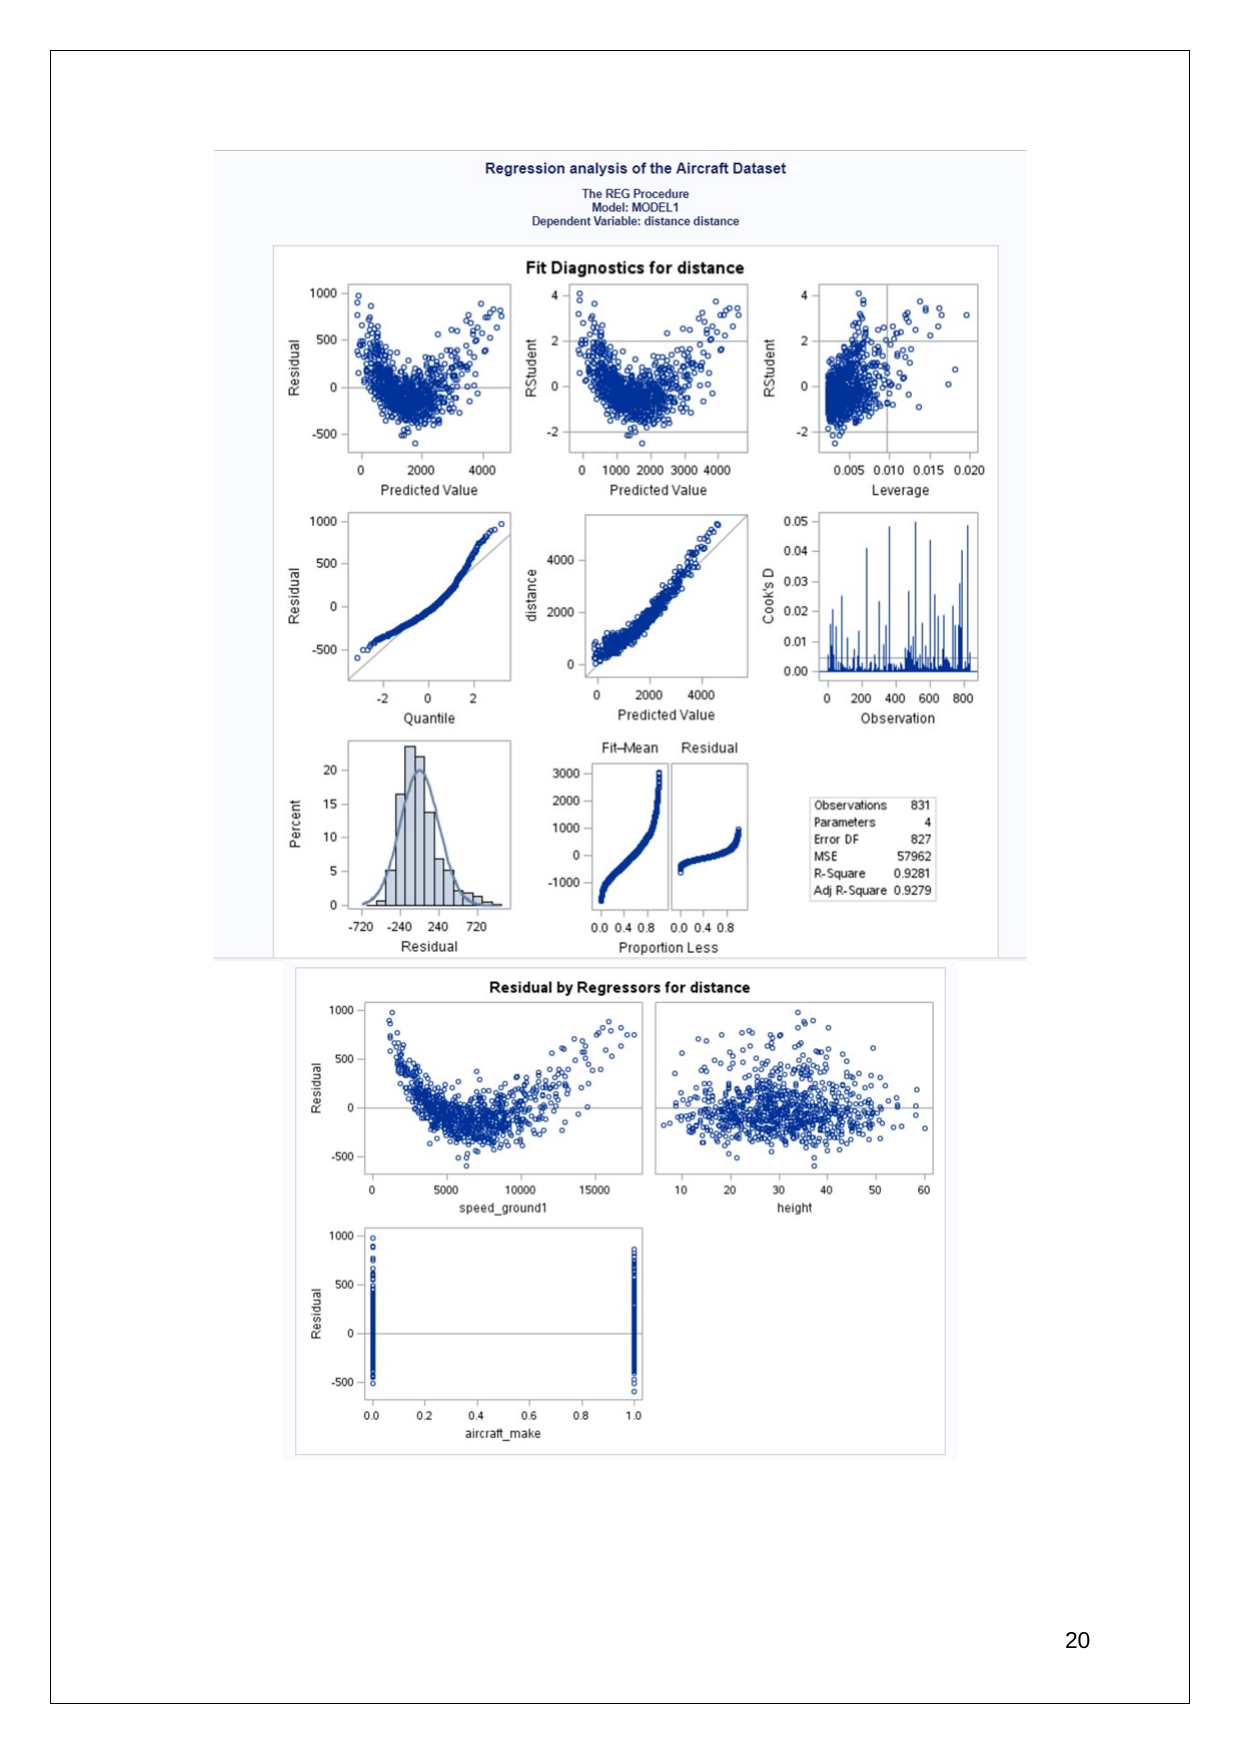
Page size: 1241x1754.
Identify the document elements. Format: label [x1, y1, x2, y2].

picture [213, 150, 1027, 1460]
